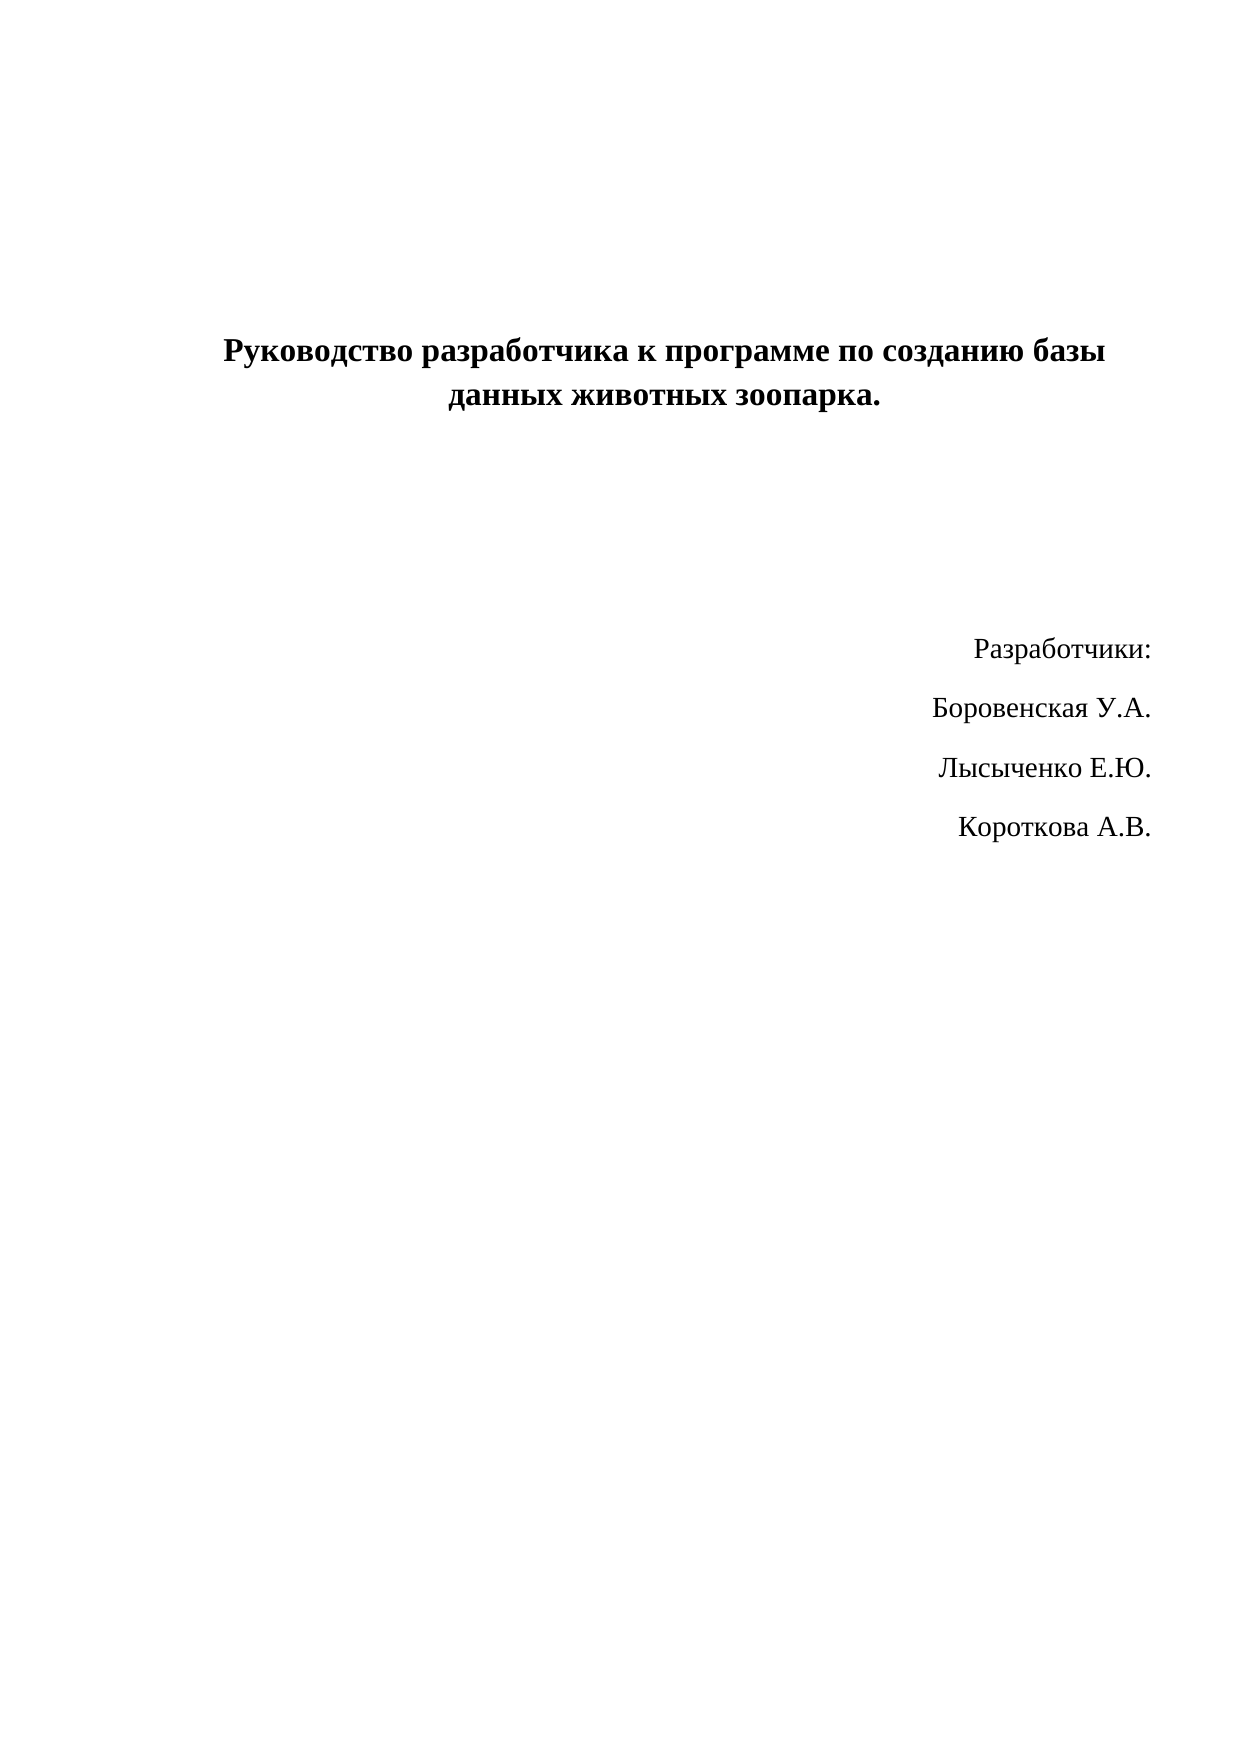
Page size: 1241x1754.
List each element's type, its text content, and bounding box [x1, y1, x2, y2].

text Руководство разработчика к программе по созданию базы данных животных зоопарка. [177, 331, 1152, 413]
text Боровенская У.А. [177, 691, 1152, 724]
text Короткова А.В. [177, 809, 1152, 843]
text Разработчики: [177, 631, 1152, 665]
text Лысыченко Е.Ю. [177, 750, 1152, 783]
